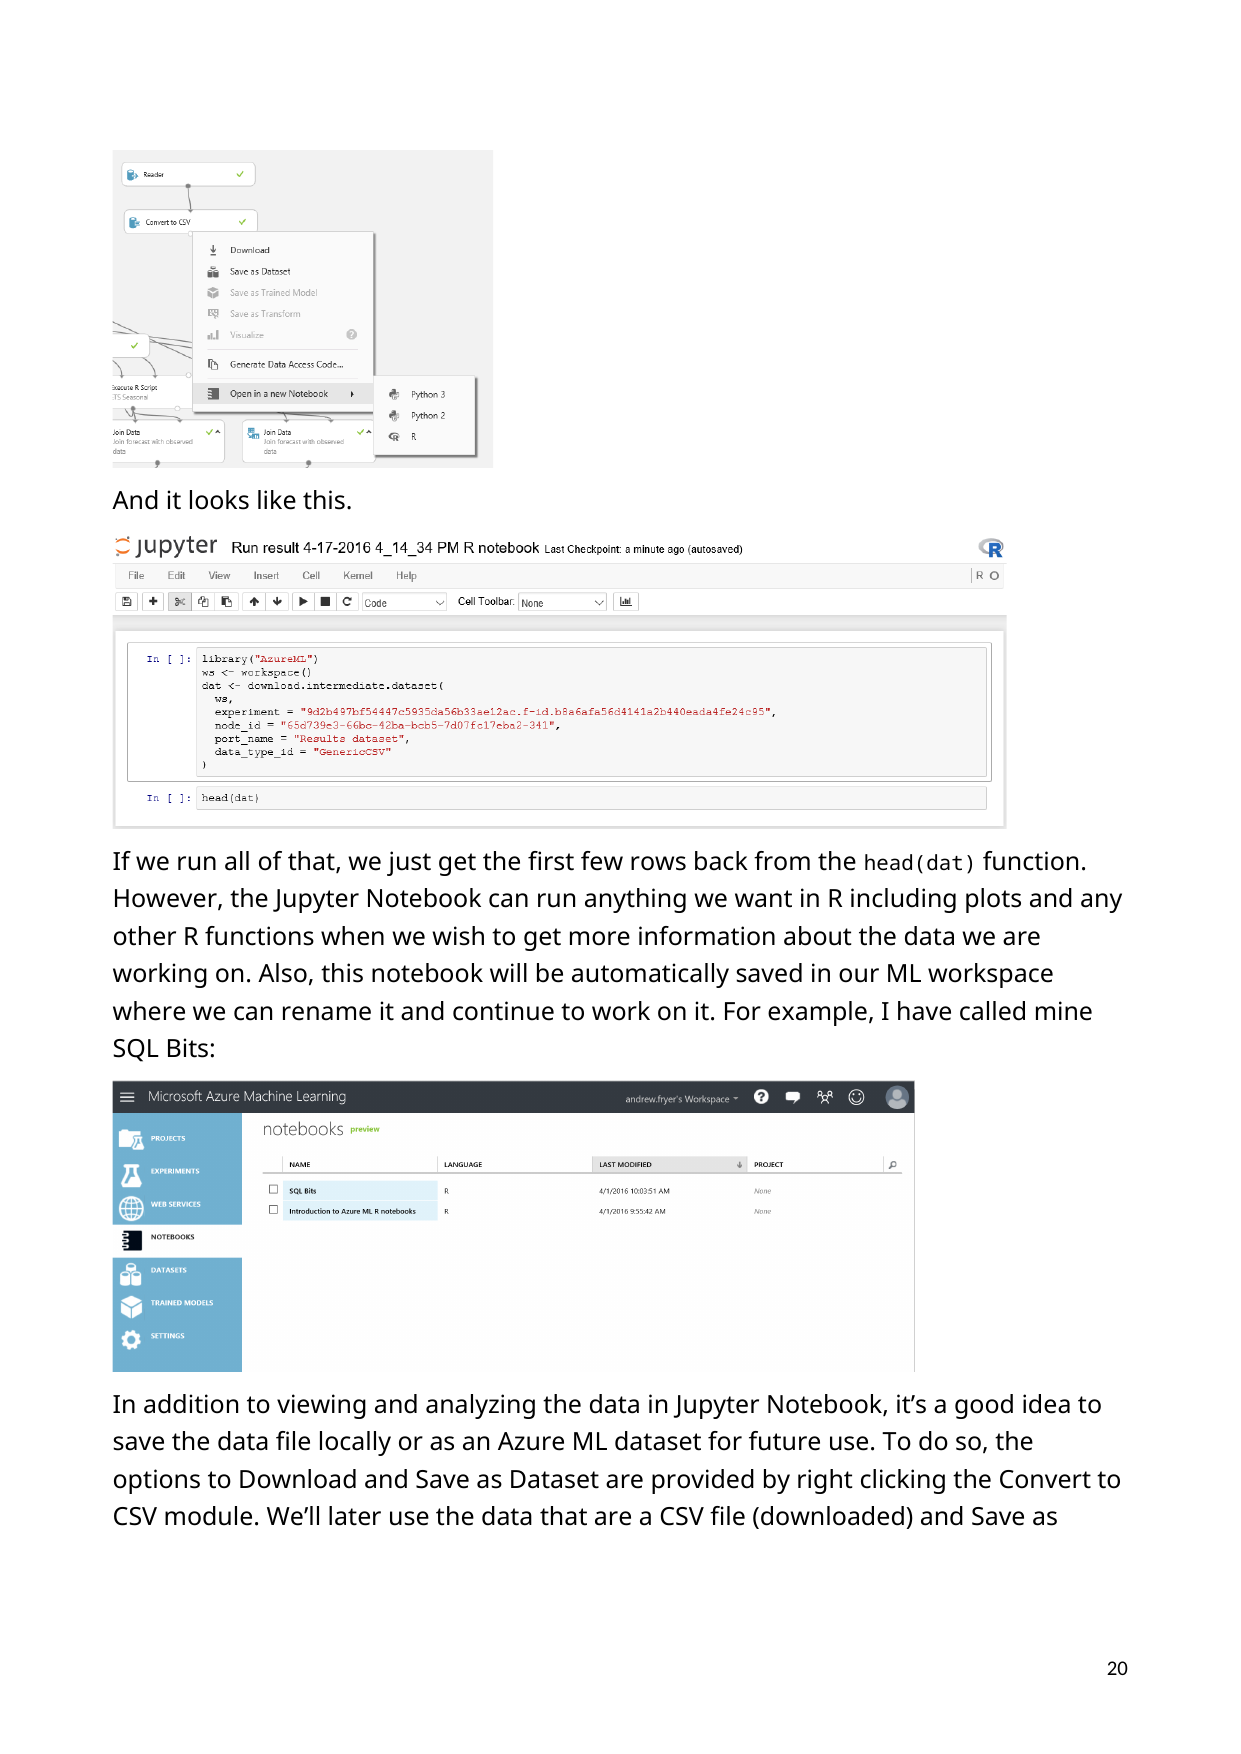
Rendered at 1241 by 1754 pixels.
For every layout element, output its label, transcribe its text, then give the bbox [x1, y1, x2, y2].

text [112, 1386, 1128, 1533]
text If we run all of that, we just get the first few rows back from the head(dat) function. However, the Jupyter Notebook can run anything we want in R including plots and any other R functions when we wish to get more information about the data we are working on. Also, this notebook will be automatically saved in our ML workspace where we can rename it and continue to work on it. For example, I have called mine SQL Bits: [112, 843, 1128, 1064]
picture [112, 150, 494, 468]
picture [112, 1080, 915, 1372]
picture [112, 532, 1007, 829]
text And it looks like this. [112, 483, 1128, 517]
